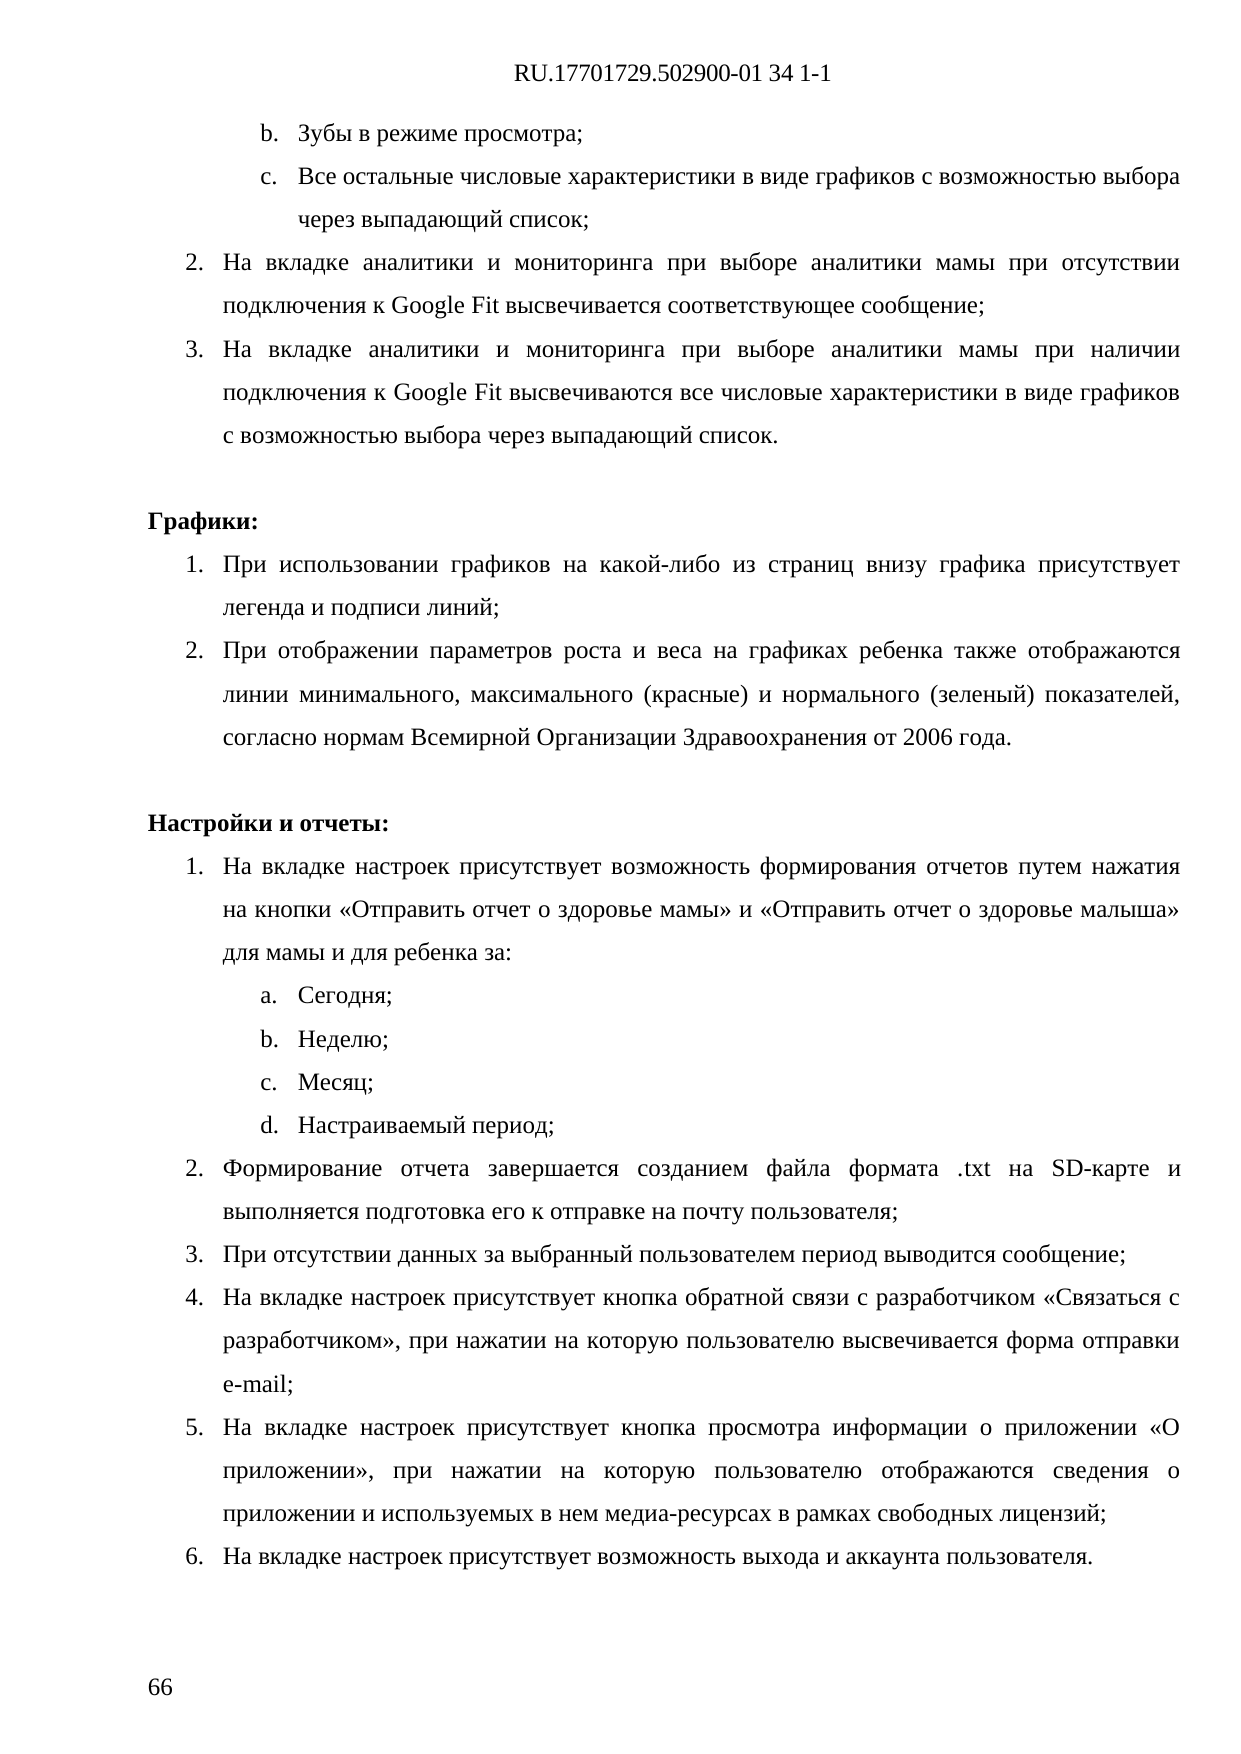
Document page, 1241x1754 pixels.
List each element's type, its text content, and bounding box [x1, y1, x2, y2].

list На вкладке аналитики и мониторинга при выборе аналитики мамы при отсутствии подключения к Google Fit высвечивается соответствующее сообщение; [185, 247, 1181, 319]
text Настройки и отчеты: [148, 808, 1181, 837]
list Неделю; [260, 1024, 1181, 1052]
list На вкладке аналитики и мониторинга при выборе аналитики мамы при наличии подключения к Google Fit высвечиваются все числовые характеристики в виде графиков с возможностью выбора через выпадающий список. [185, 334, 1181, 449]
list Все остальные числовые характеристики в виде графиков с возможностью выбора через выпадающий список; [260, 161, 1181, 233]
list На вкладке настроек присутствует возможность формирования отчетов путем нажатия на кнопки «Отправить отчет о здоровье мамы» и «Отправить отчет о здоровье малыша» для мамы и для ребенка за: [185, 851, 1181, 966]
text Графики: [148, 506, 1181, 535]
list Сегодня; [260, 981, 1181, 1009]
list Настраиваемый период; [260, 1110, 1181, 1139]
list На вкладке настроек присутствует кнопка обратной связи с разработчиком «Связаться с разработчиком», при нажатии на которую пользователю высвечивается форма отправки e-mail; [185, 1282, 1181, 1397]
list Зубы в режиме просмотра; [260, 118, 1181, 147]
list Месяц; [260, 1067, 1181, 1096]
list Формирование отчета завершается созданием файла формата .txt на SD-карте и выполняется подготовка его к отправке на почту пользователя; [185, 1153, 1181, 1225]
list При отображении параметров роста и веса на графиках ребенка также отображаются линии минимального, максимального (красные) и нормального (зеленый) показателей, согласно нормам Всемирной Организации Здравоохранения от 2006 года. [185, 636, 1181, 751]
list При использовании графиков на какой-либо из страниц внизу графика присутствует легенда и подписи линий; [185, 549, 1181, 621]
list При отсутствии данных за выбранный пользователем период выводится сообщение; [185, 1239, 1181, 1268]
list На вкладке настроек присутствует кнопка просмотра информации о приложении «О приложении», при нажатии на которую пользователю отображаются сведения о приложении и используемых в нем медиа-ресурсах в рамках свободных лицензий; [185, 1412, 1181, 1527]
list На вкладке настроек присутствует возможность выхода и аккаунта пользователя. [185, 1541, 1181, 1570]
